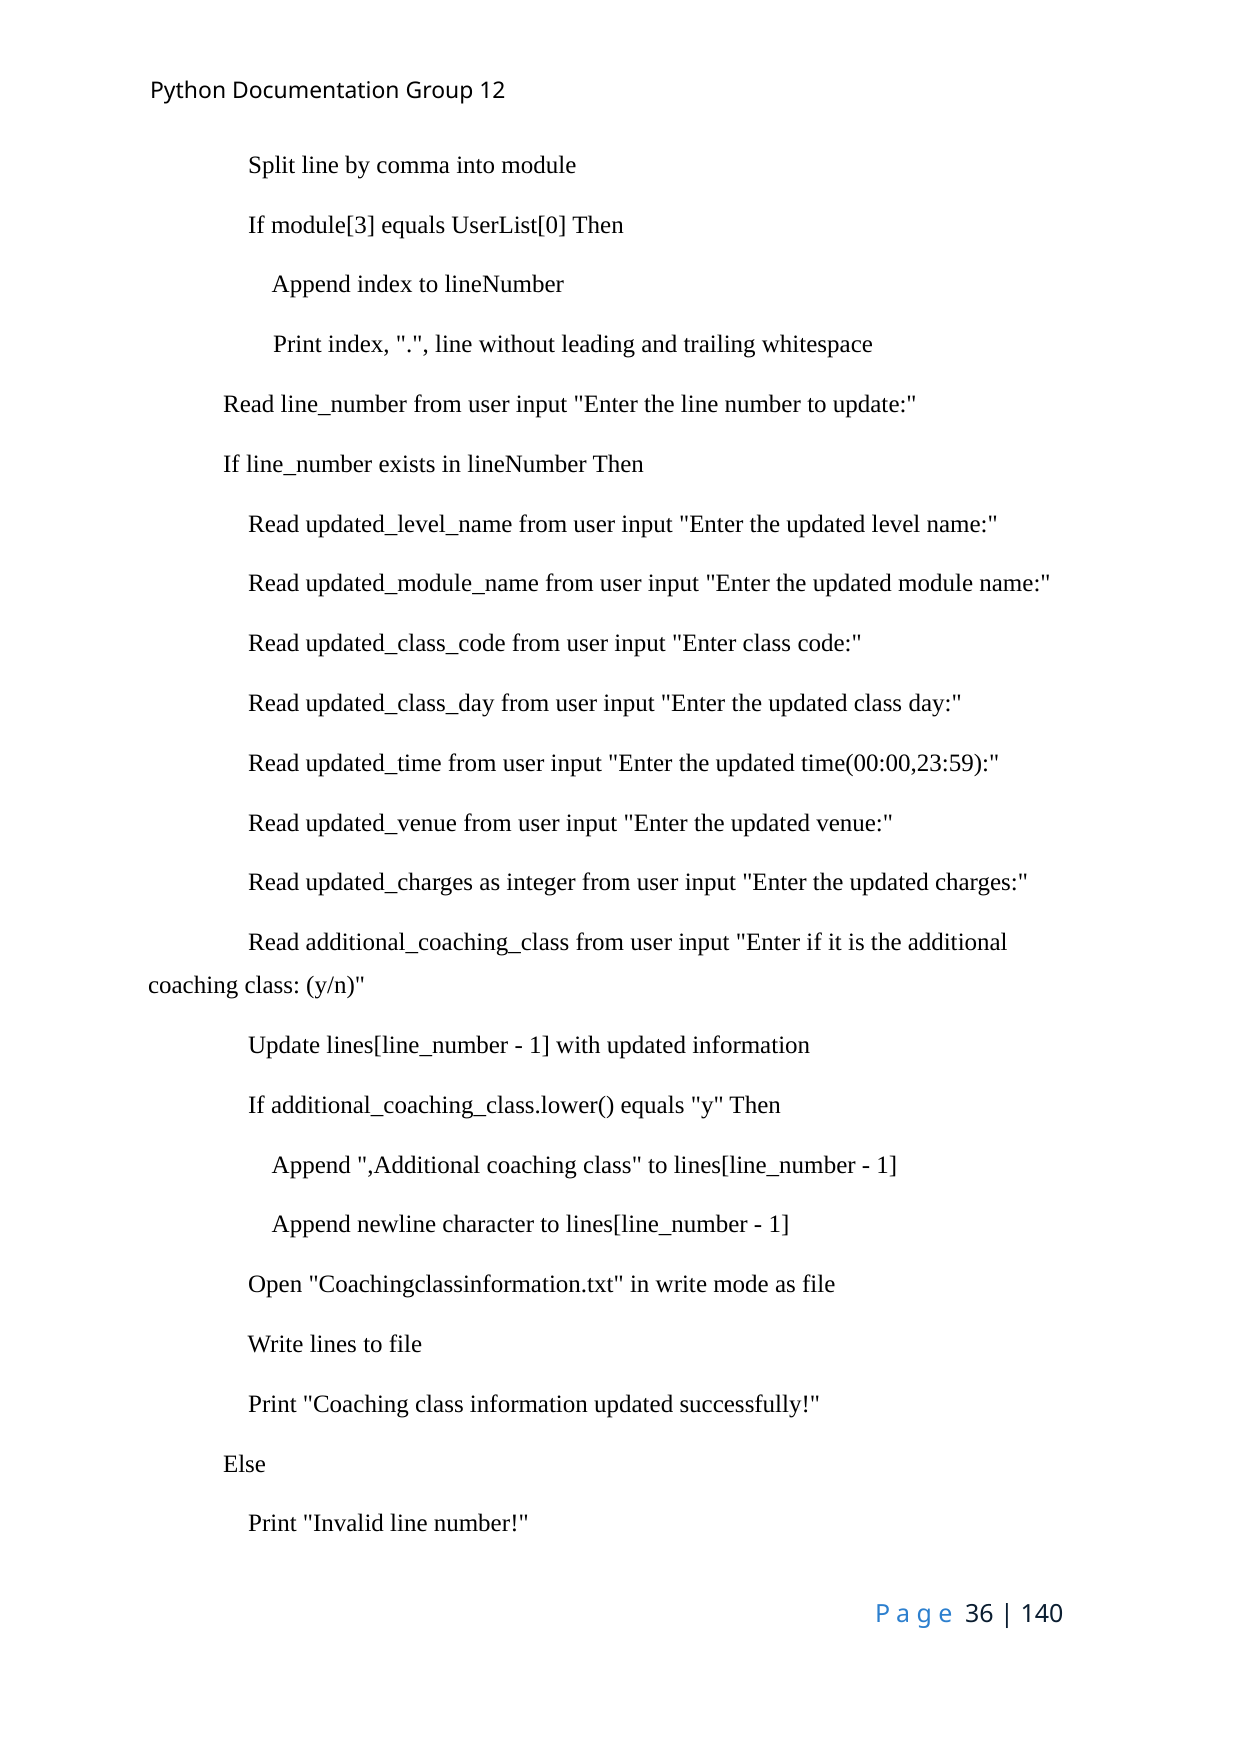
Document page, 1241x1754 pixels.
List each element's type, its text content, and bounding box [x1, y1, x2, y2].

text Append ",Additional coaching class" to lines[line_number - 1] [148, 1150, 1092, 1178]
text If module[3] equals UserList[0] Then [148, 210, 1092, 238]
text Print "Coaching class information updated successfully!" [148, 1389, 1092, 1418]
text Read updated_class_code from user input "Enter class code:" [148, 628, 1092, 657]
text If line_number exists in lineNumber Then [148, 449, 1092, 478]
text Read updated_class_day from user input "Enter the updated class day:" [148, 688, 1092, 717]
text Read updated_time from user input "Enter the updated time(00:00,23:59):" [148, 748, 1092, 777]
text Write lines to file [148, 1329, 1092, 1358]
text Read updated_module_name from user input "Enter the updated module name:" [148, 568, 1092, 597]
text Print "Invalid line number!" [148, 1508, 1092, 1537]
text Update lines[line_number - 1] with updated information [148, 1030, 1092, 1059]
text If additional_coaching_class.lower() equals "y" Then [148, 1090, 1092, 1119]
text Split line by comma into module [148, 150, 1092, 179]
text Open "Coachingclassinformation.txt" in write mode as file [148, 1269, 1092, 1298]
text Append index to lineNumber [148, 269, 1092, 298]
text Read additional_coaching_class from user input "Enter if it is the additional coaching class: (y/n)" [148, 927, 1092, 999]
text Read line_number from user input "Enter the line number to update:" [148, 389, 1092, 418]
text Append newline character to lines[line_number - 1] [148, 1209, 1092, 1238]
text Read updated_venue from user input "Enter the updated venue:" [148, 808, 1092, 836]
text Print index, ".", line without leading and trailing whitespace [148, 329, 1092, 358]
text Else [148, 1449, 1092, 1477]
text Read updated_level_name from user input "Enter the updated level name:" [148, 509, 1092, 537]
text Read updated_charges as integer from user input "Enter the updated charges:" [148, 867, 1092, 896]
